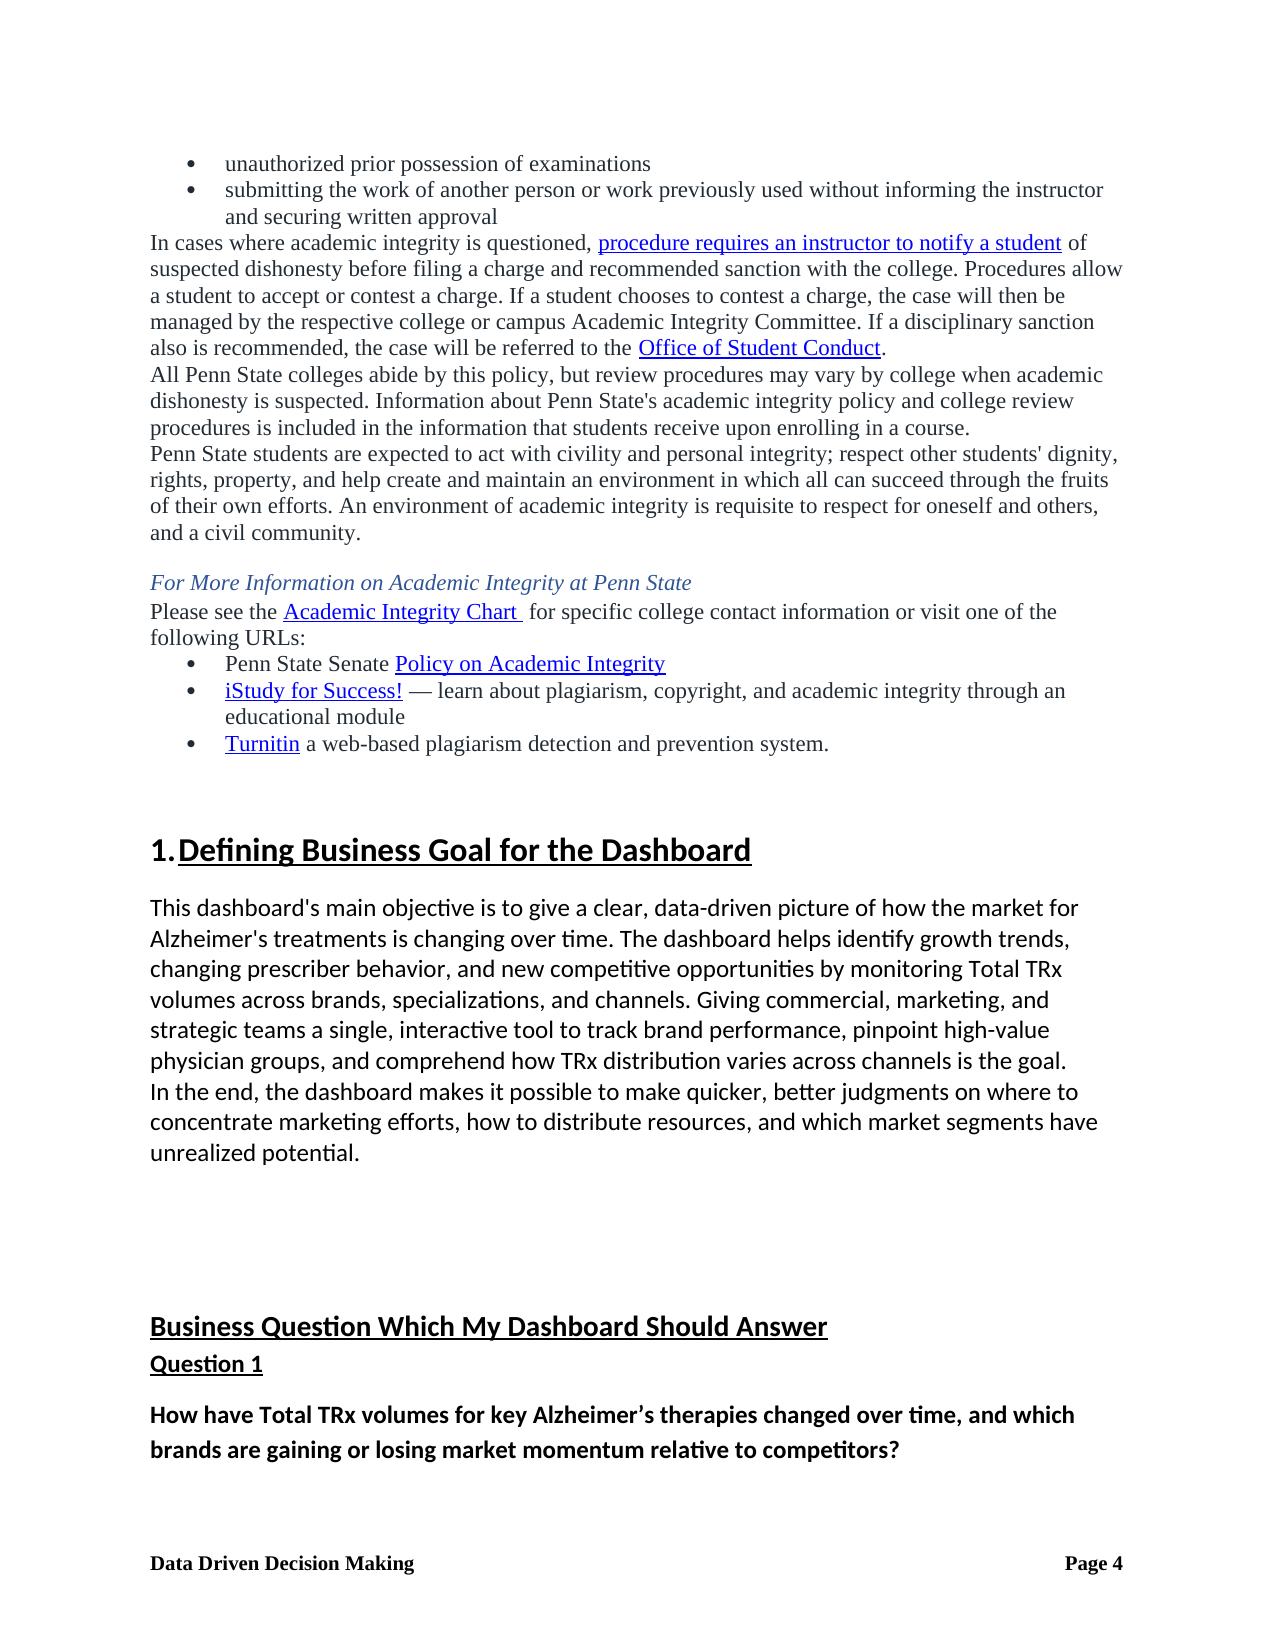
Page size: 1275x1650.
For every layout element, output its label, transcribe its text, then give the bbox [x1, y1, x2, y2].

text How have Total TRx volumes for key Alzheimer’s therapies changed over time, and which brands are gaining or losing market momentum relative to competitors? [150, 1400, 1125, 1465]
list Penn State Senate Policy on Academic Integrity [187, 651, 1125, 677]
text Penn State students are expected to act with civility and personal integrity; respect other students' dignity, rights, property, and help create and maintain an environment in which all can succeed through the fruits of their own efforts. An environment of academic integrity is requisite to respect for oneself and others, and a civil community. [150, 440, 1125, 545]
text In the end, the dashboard makes it possible to make quicker, better judgments on where to concentrate marketing efforts, how to distribute resources, and which market segments have unrealized potential. [150, 1076, 1125, 1167]
list unauthorized prior possession of examinations [187, 150, 1125, 176]
text In cases where academic integrity is questioned, procedure requires an instructor to notify a student of suspected dishonesty before filing a charge and recommended sanction with the college. Procedures allow a student to accept or contest a charge. If a student chooses to contest a charge, the case will then be managed by the respective college or campus Academic Integrity Committee. If a disciplinary sanction also is recommended, the case will be referred to the Office of Student Conduct. [150, 229, 1125, 361]
text All Penn State colleges abide by this policy, but review procedures may vary by college when academic dishonesty is suspected. Information about Penn State's academic integrity policy and college review procedures is included in the information that students receive upon enrolling in a course. [150, 361, 1125, 440]
list submitting the work of another person or work previously used without informing the instructor and securing written approval [187, 176, 1125, 229]
list iStudy for Success! — learn about plagiarism, copyright, and academic integrity through an educational module [187, 677, 1125, 729]
subtitle For More Information on Academic Integrity at Penn State [150, 569, 1125, 596]
text Please see the Academic Integrity Chart for specific college contact information or visit one of the following URLs: [150, 598, 1125, 651]
text This dashboard's main objective is to give a clear, data-driven picture of how the market for Alzheimer's treatments is changing over time. The dashboard helps identify growth trends, changing prescriber behavior, and new competitive opportunities by monitoring Total TRx volumes across brands, specializations, and channels. Giving commercial, marketing, and strategic teams a single, interactive tool to track brand performance, pinpoint high-value physician groups, and comprehend how TRx distribution varies across channels is the goal. [150, 893, 1125, 1076]
text Business Question Which My Dashboard Should Answer Question 1 [150, 1308, 1125, 1378]
list Defining Business Goal for the Dashboard [150, 829, 1125, 870]
list Turnitin a web-based plagiarism detection and prevention system. [187, 729, 1125, 756]
